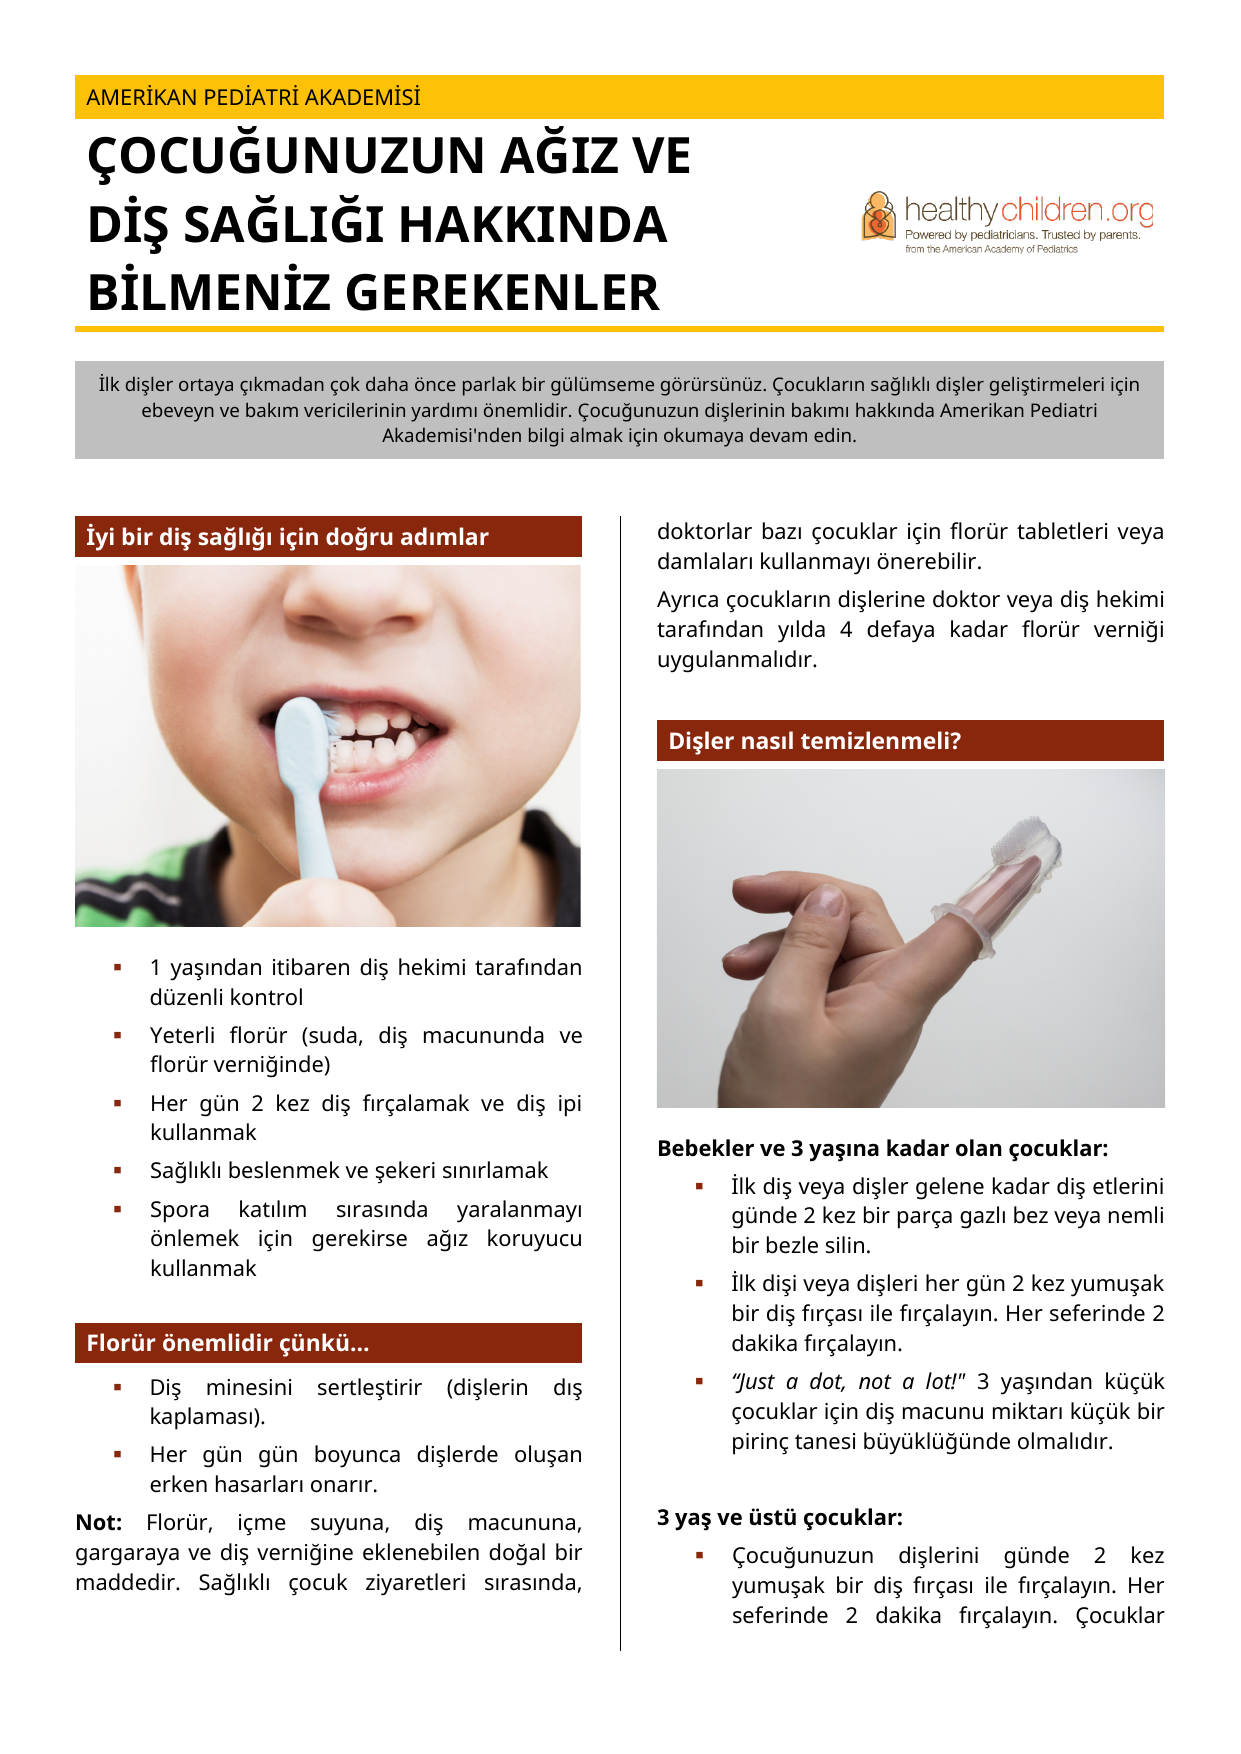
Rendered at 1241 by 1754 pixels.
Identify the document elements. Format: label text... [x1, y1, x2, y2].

table_header Florür önemlidir çünkü… [75, 1323, 582, 1363]
text Ayrıca çocukların dişlerine doktor veya diş hekimi tarafından yılda 4 defaya kadar florür verniği uygulanmalıdır. [657, 584, 1165, 674]
picture [861, 191, 1153, 254]
list İlk diş veya dişler gelene kadar diş etlerini günde 2 kez bir parça gazlı bez veya nemli bir bezle silin. [694, 1171, 1165, 1260]
list Spora katılım sırasında yaralanmayı önlemek için gerekirse ağız koruyucu kullanmak [112, 1194, 583, 1283]
picture [75, 565, 581, 927]
list Yeterli florür (suda, diş macununda ve florür verniğinde) [112, 1020, 583, 1079]
list Sağlıklı beslenmek ve şekeri sınırlamak [112, 1156, 583, 1185]
table_cell ÇOCUĞUNUZUN AĞIZ VE DİŞ SAĞLIĞI HAKKINDA BİLMENİZ GEREKENLER [75, 119, 798, 326]
text Not: Florür, içme suyuna, diş macununa, gargaraya ve diş verniğine eklenebilen doğal bir maddedir. Sağlıklı çocuk ziyaretleri sırasında, doktorlar bazı çocuklar için florür tabletleri veya damlaları kullanmayı önerebilir. [657, 516, 1165, 576]
text 3 yaş ve üstü çocuklar: [657, 1502, 1165, 1532]
list İlk dişi veya dişleri her gün 2 kez yumuşak bir diş fırçası ile fırçalayın. Her seferinde 2 dakika fırçalayın. [694, 1268, 1165, 1358]
table_header İlk dişler ortaya çıkmadan çok daha önce parlak bir gülümseme görürsünüz. Çocukların sağlıklı dişler geliştirmeleri için ebeveyn ve bakım vericilerinin yardımı önemlidir. Çocuğunuzun dişlerinin bakımı hakkında Amerikan Pediatri Akademisi'nden bilgi almak için okumaya devam edin. [75, 361, 1164, 459]
table_header İyi bir diş sağlığı için doğru adımlar [75, 516, 582, 557]
list Her gün 2 kez diş fırçalamak ve diş ipi kullanmak [112, 1088, 583, 1147]
list “Just a dot, not a lot!" 3 yaşından küçük çocuklar için diş macunu miktarı küçük bir pirinç tanesi büyüklüğünde olmalıdır. [694, 1366, 1165, 1455]
text Not: Florür, içme suyuna, diş macununa, gargaraya ve diş verniğine eklenebilen doğal bir maddedir. Sağlıklı çocuk ziyaretleri sırasında, doktorlar bazı çocuklar için florür tabletleri veya damlaları kullanmayı önerebilir. [75, 1507, 583, 1597]
table_header Dişler nasıl temizlenmeli? [657, 720, 1164, 761]
list 1 yaşından itibaren diş hekimi tarafından düzenli kontrol [112, 952, 583, 1011]
table_header AMERİKAN PEDİATRİ AKADEMİSİ [75, 75, 1164, 119]
list Her gün gün boyunca dişlerde oluşan erken hasarları onarır. [112, 1439, 583, 1499]
table_cell [799, 119, 1164, 326]
text Bebekler ve 3 yaşına kadar olan çocuklar: [657, 1132, 1165, 1162]
list Diş minesini sertleştirir (dişlerin dış kaplaması). [112, 1372, 583, 1431]
picture [656, 769, 1166, 1108]
